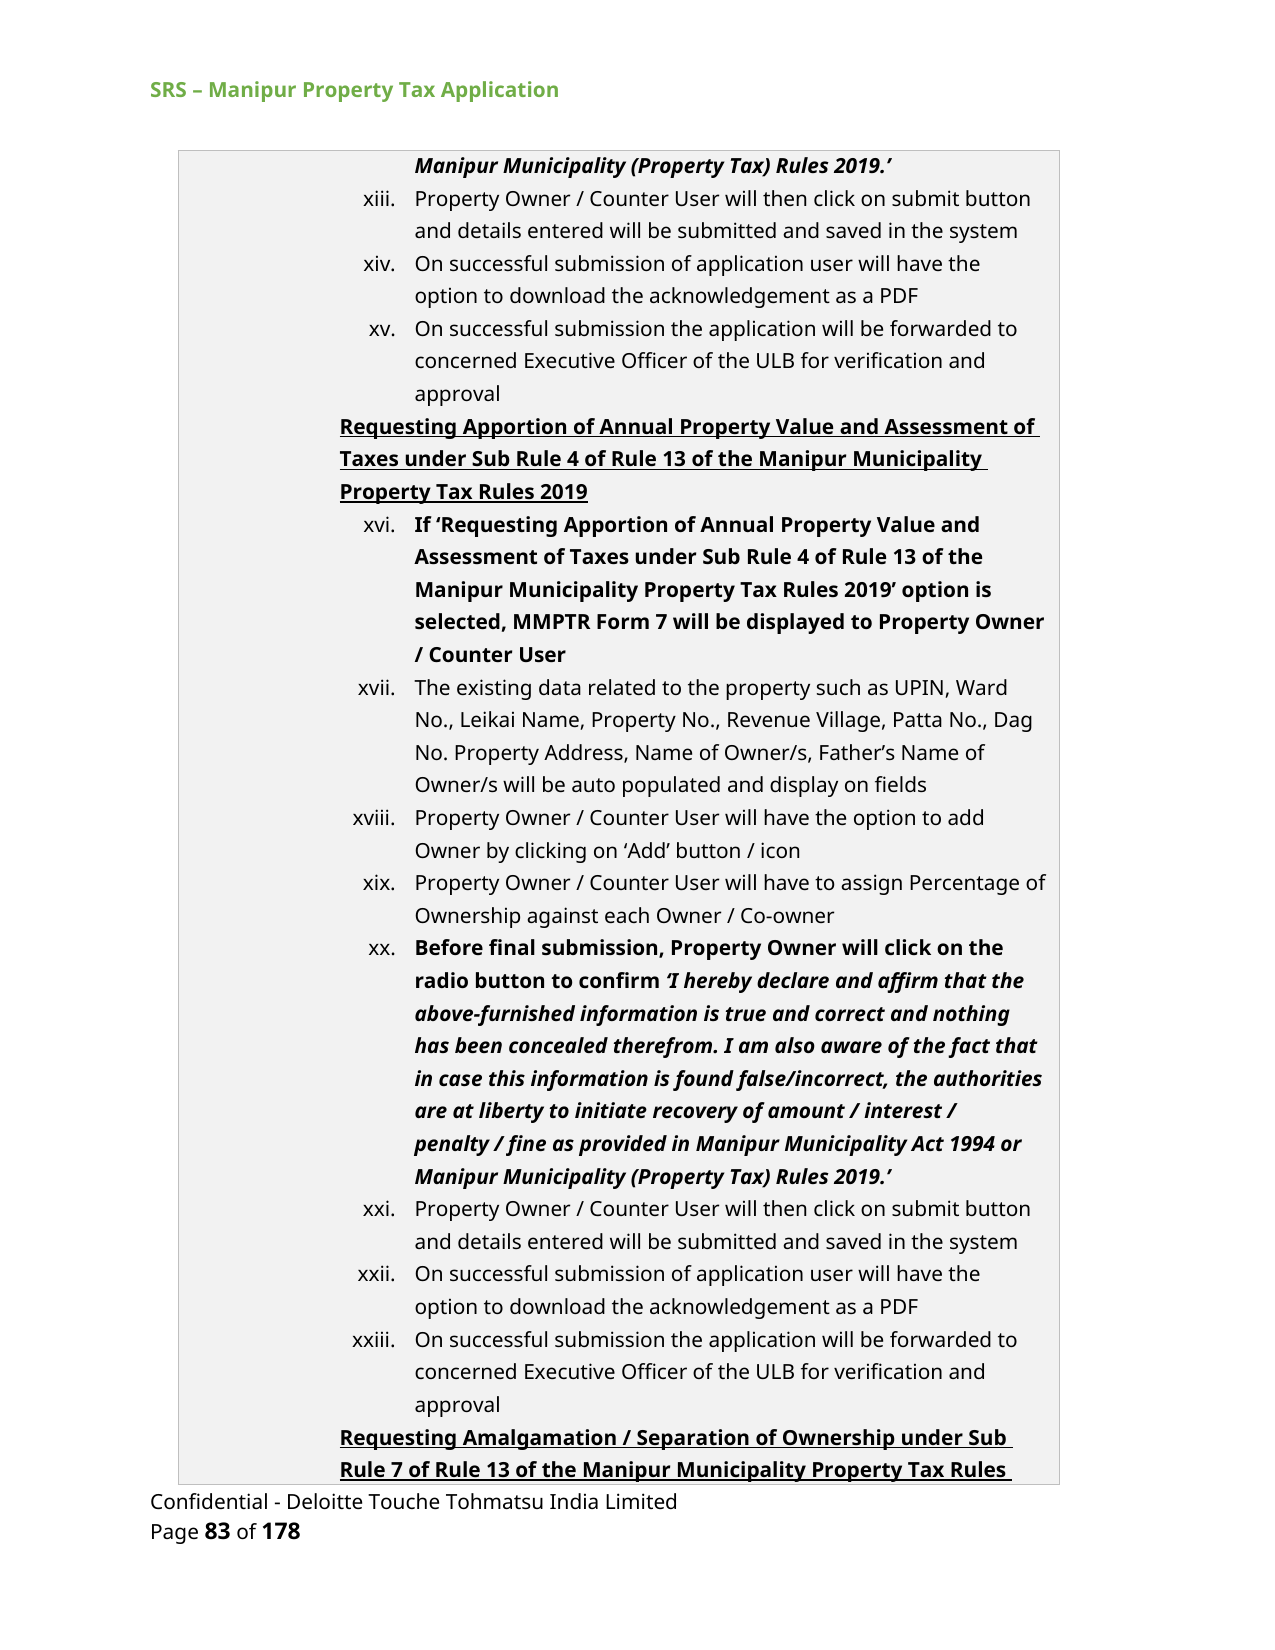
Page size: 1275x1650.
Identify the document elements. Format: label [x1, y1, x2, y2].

table_cell [179, 151, 1059, 1484]
